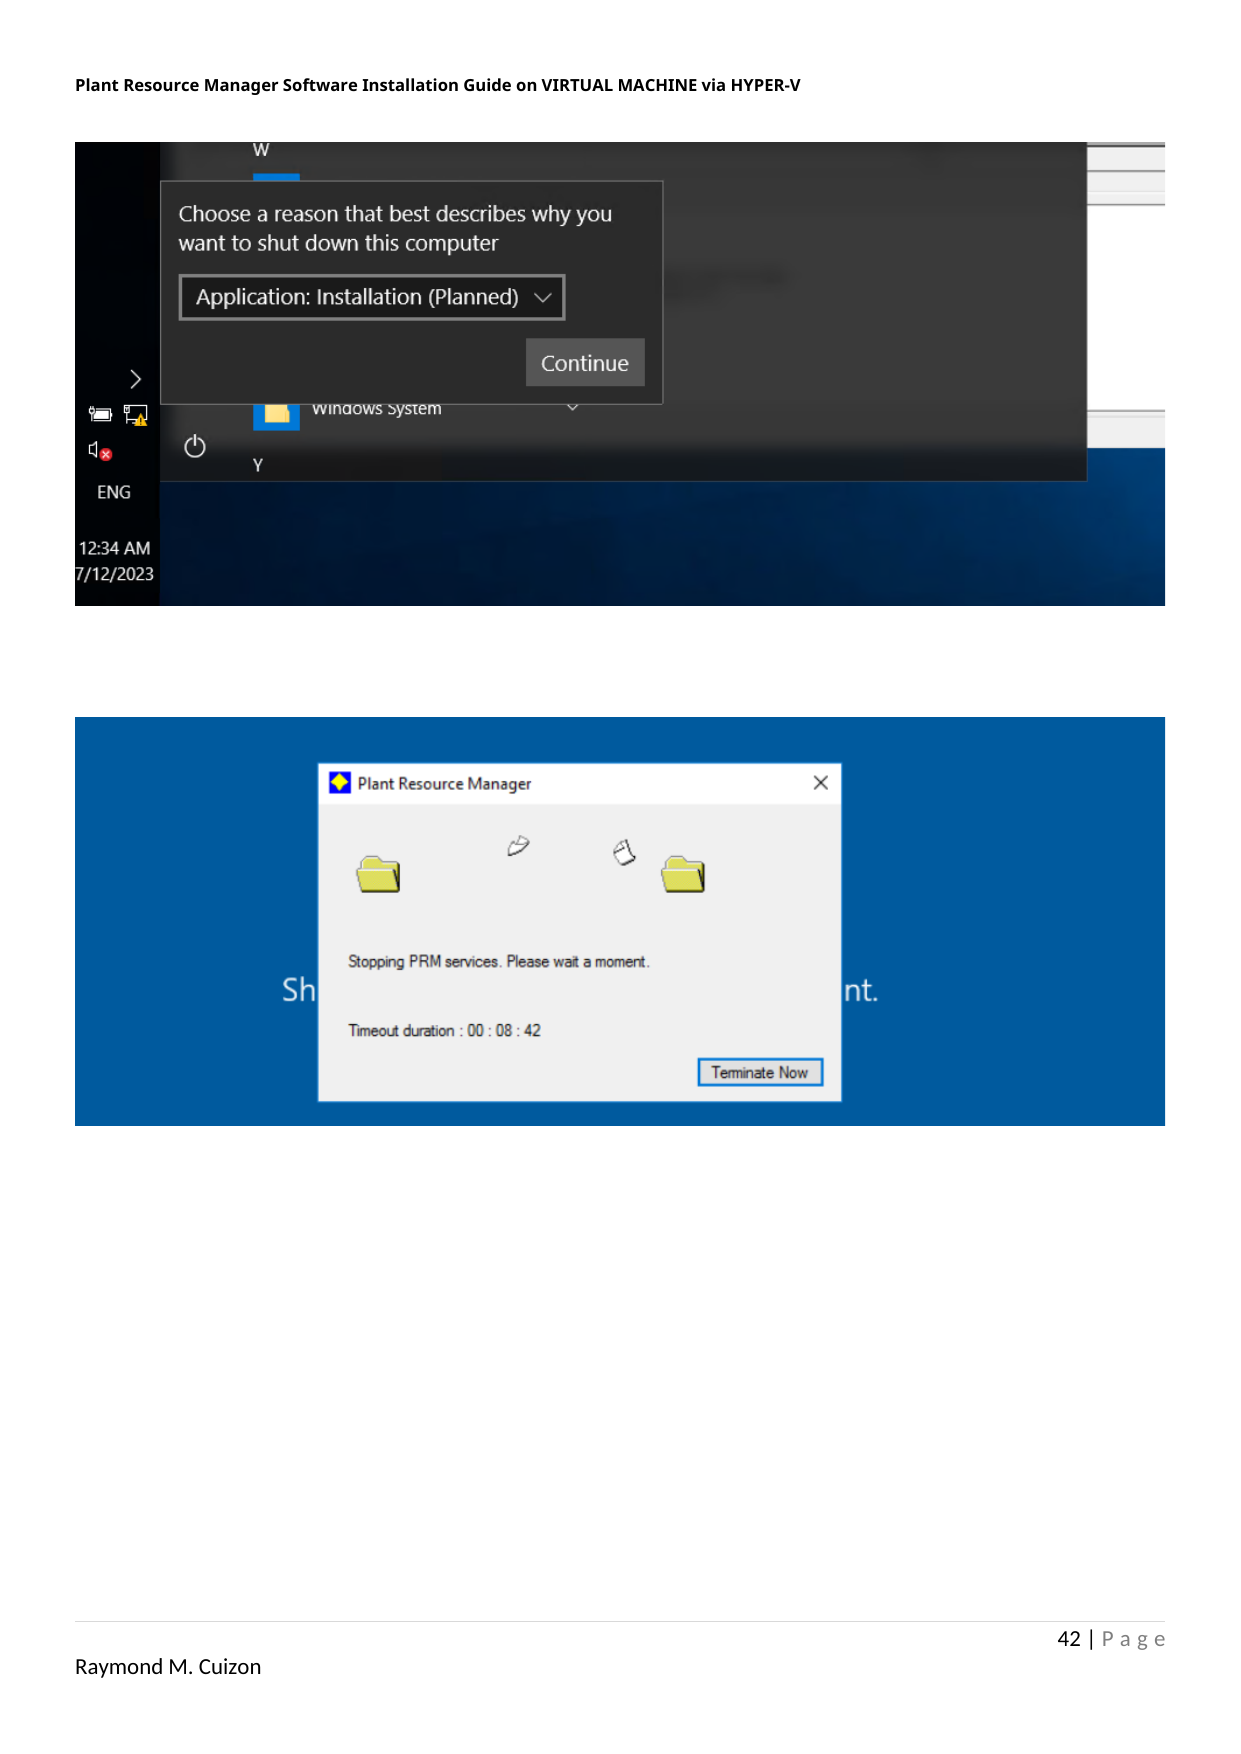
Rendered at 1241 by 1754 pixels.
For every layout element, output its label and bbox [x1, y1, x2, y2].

picture [75, 717, 1166, 1126]
picture [75, 142, 1166, 606]
